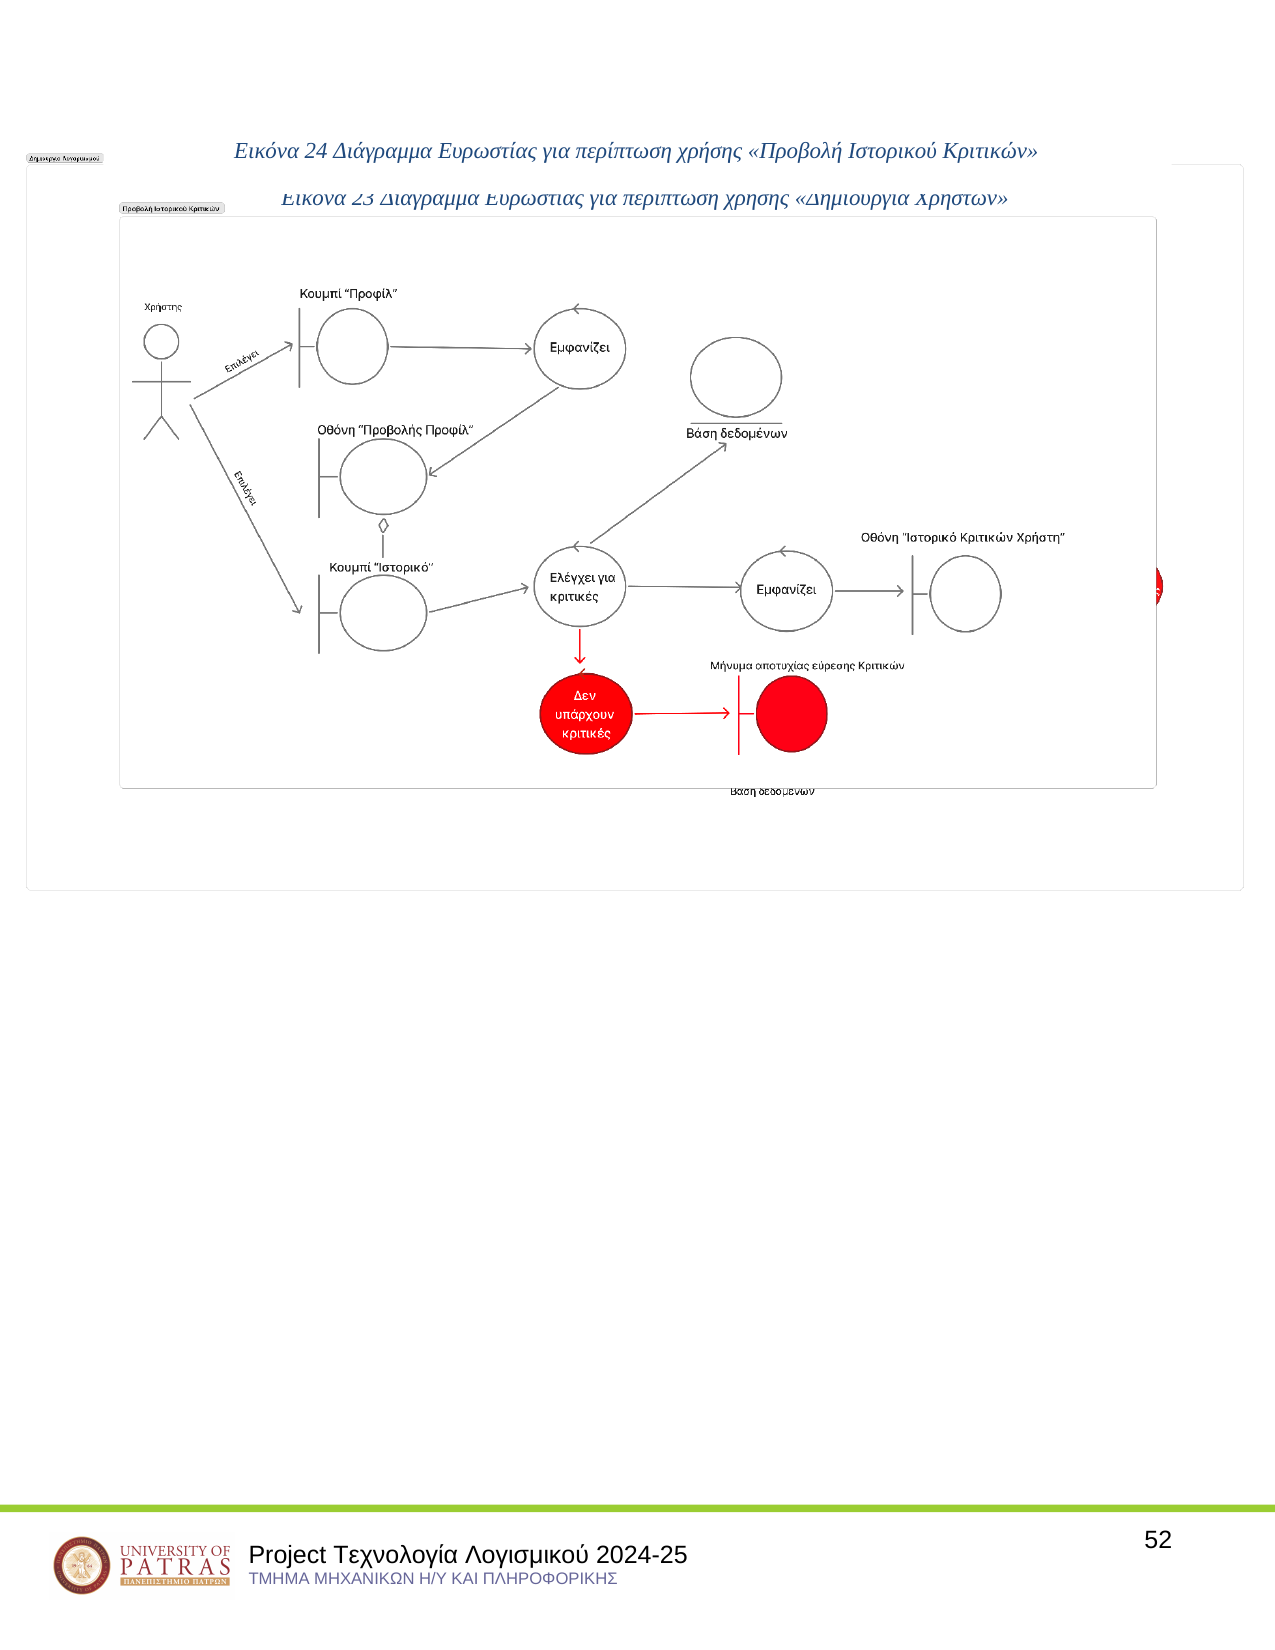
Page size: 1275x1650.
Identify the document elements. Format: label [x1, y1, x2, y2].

picture [48, 1532, 235, 1600]
picture [13, 151, 1256, 903]
